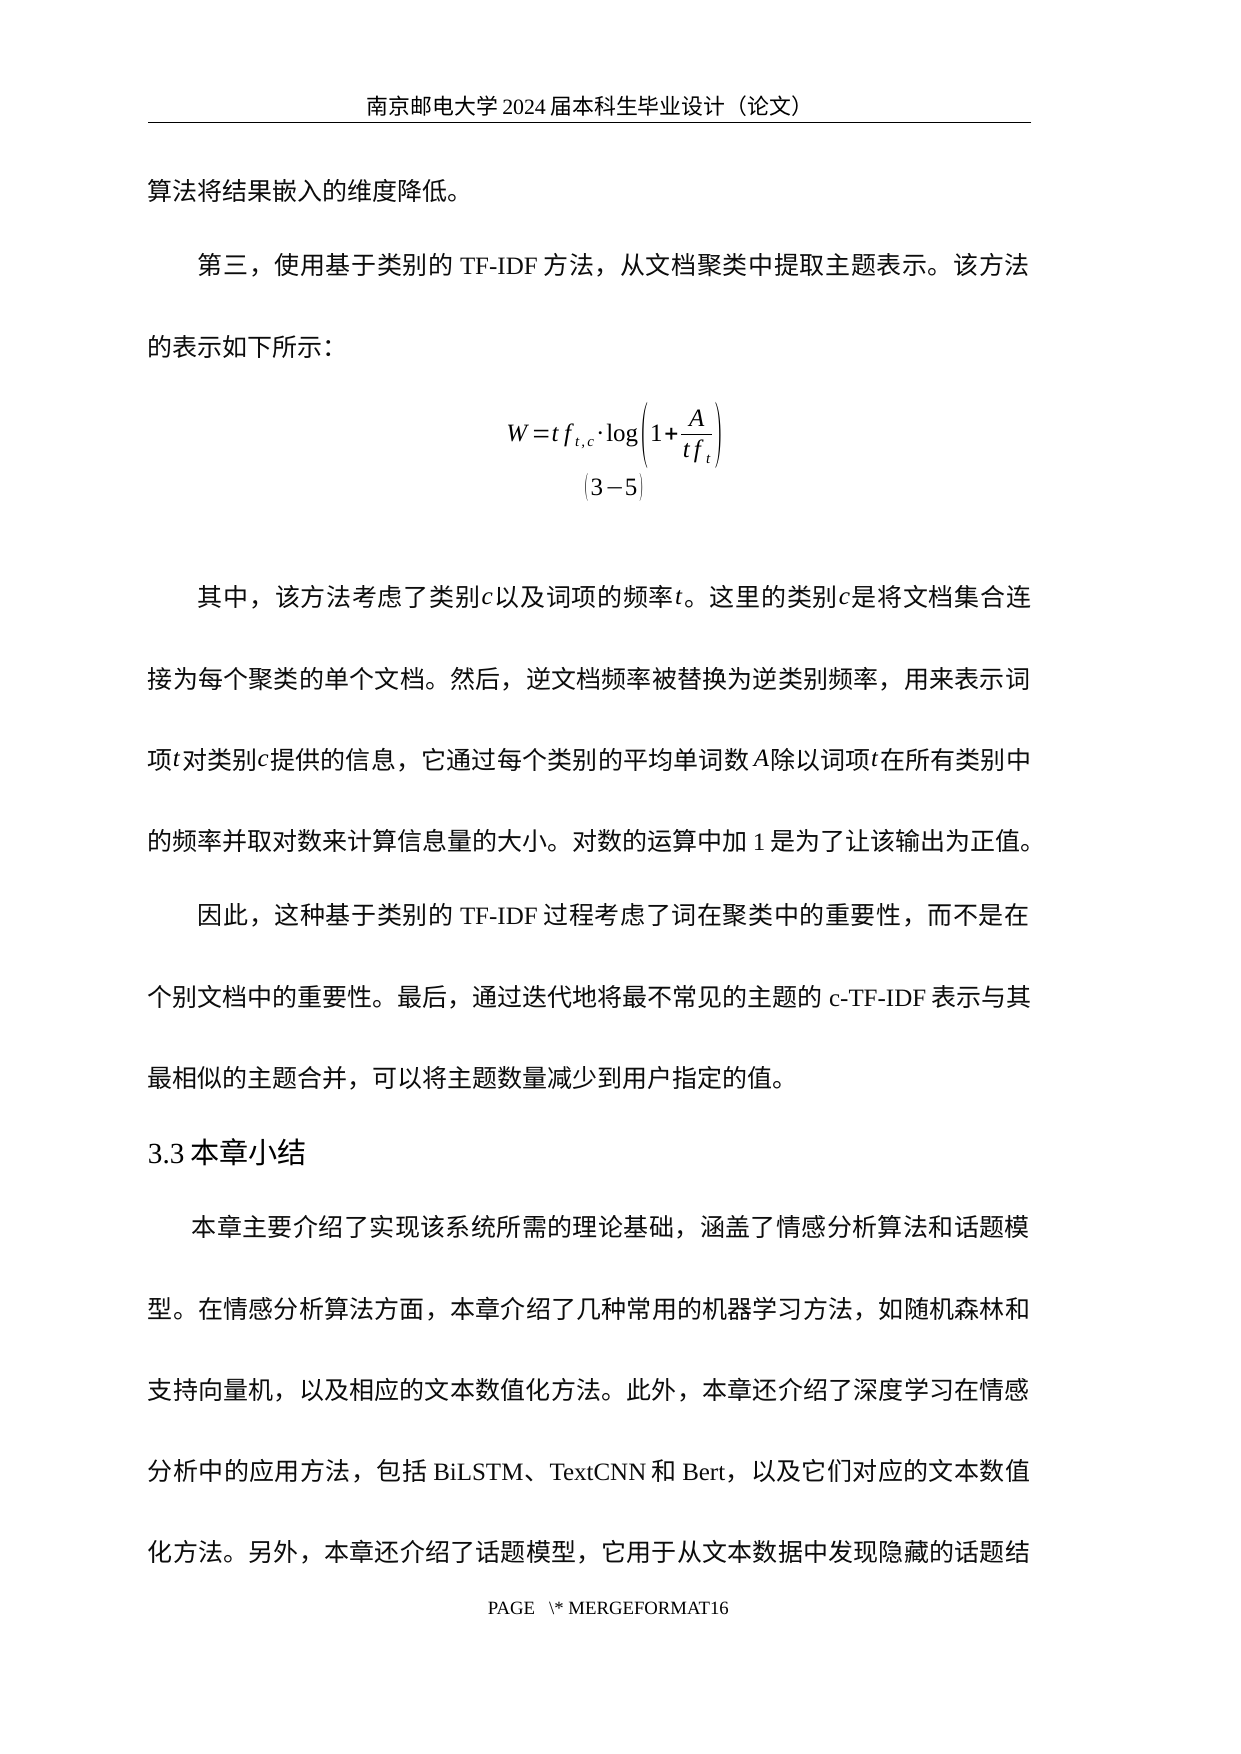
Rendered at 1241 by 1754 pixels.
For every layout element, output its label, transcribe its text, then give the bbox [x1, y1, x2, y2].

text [148, 157, 1031, 222]
text 因此，这种基于类别的TF-IDF过程考虑了词在聚类中的重要性，而不是在个别文档中的重要性。最后，通过迭代地将最不常见的主题的c-TF-IDF表示与其最相似的主题合并，可以将主题数量减少到用户指定的值。 [148, 881, 1031, 1109]
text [148, 1193, 1031, 1583]
text 其中，该方法考虑了类别以及词项的频率。这里的类别是将文档集合连接为每个聚类的单个文档。然后，逆文档频率被替换为逆类别频率，用来表示词项对类别提供的信息，它通过每个类别的平均单词数除以词项在所有类别中的频率并取对数来计算信息量的大小。对数的运算中加1是为了让该输出为正值。 [148, 563, 1031, 872]
text 第三，使用基于类别的TF-IDF方法，从文档聚类中提取主题表示。该方法的表示如下所示： [148, 231, 1031, 378]
text 3.3本章小结 [148, 1118, 1031, 1183]
